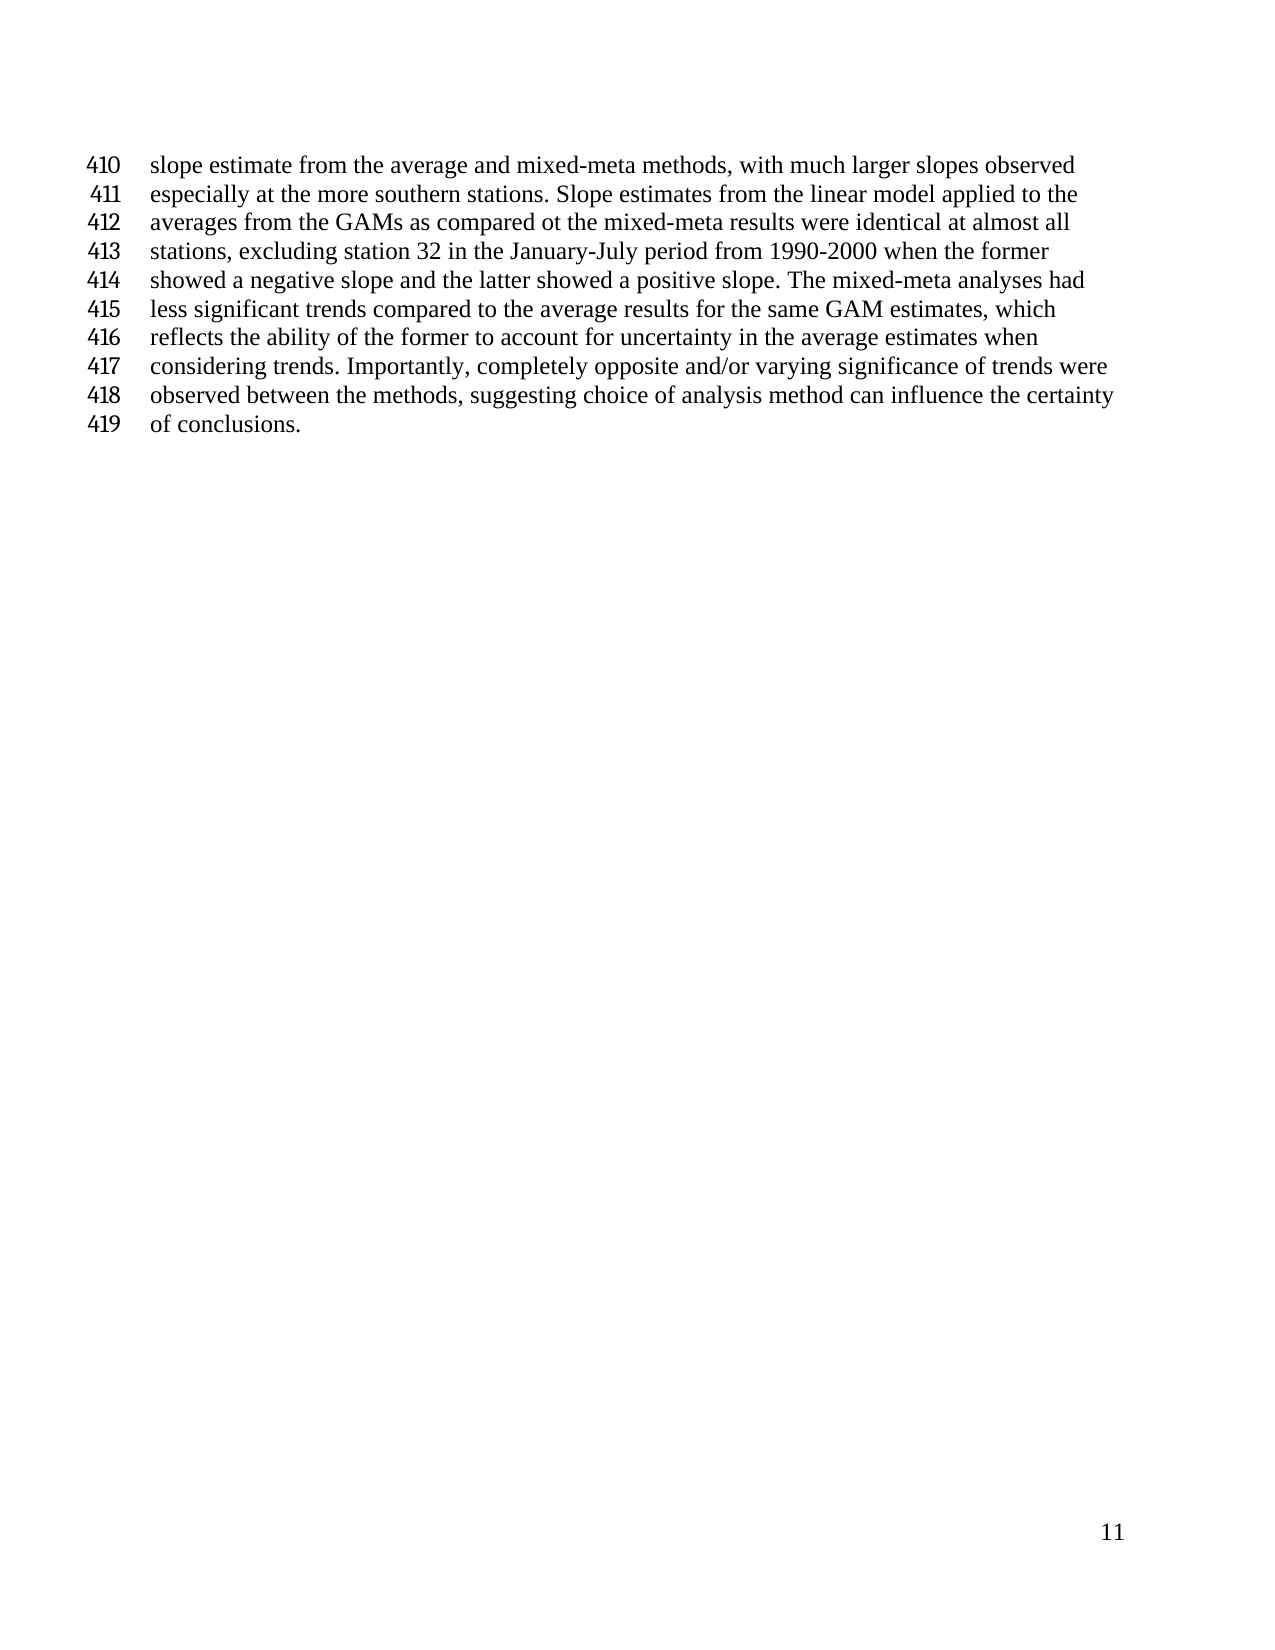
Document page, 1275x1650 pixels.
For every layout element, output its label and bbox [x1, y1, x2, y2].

text [150, 150, 1125, 437]
